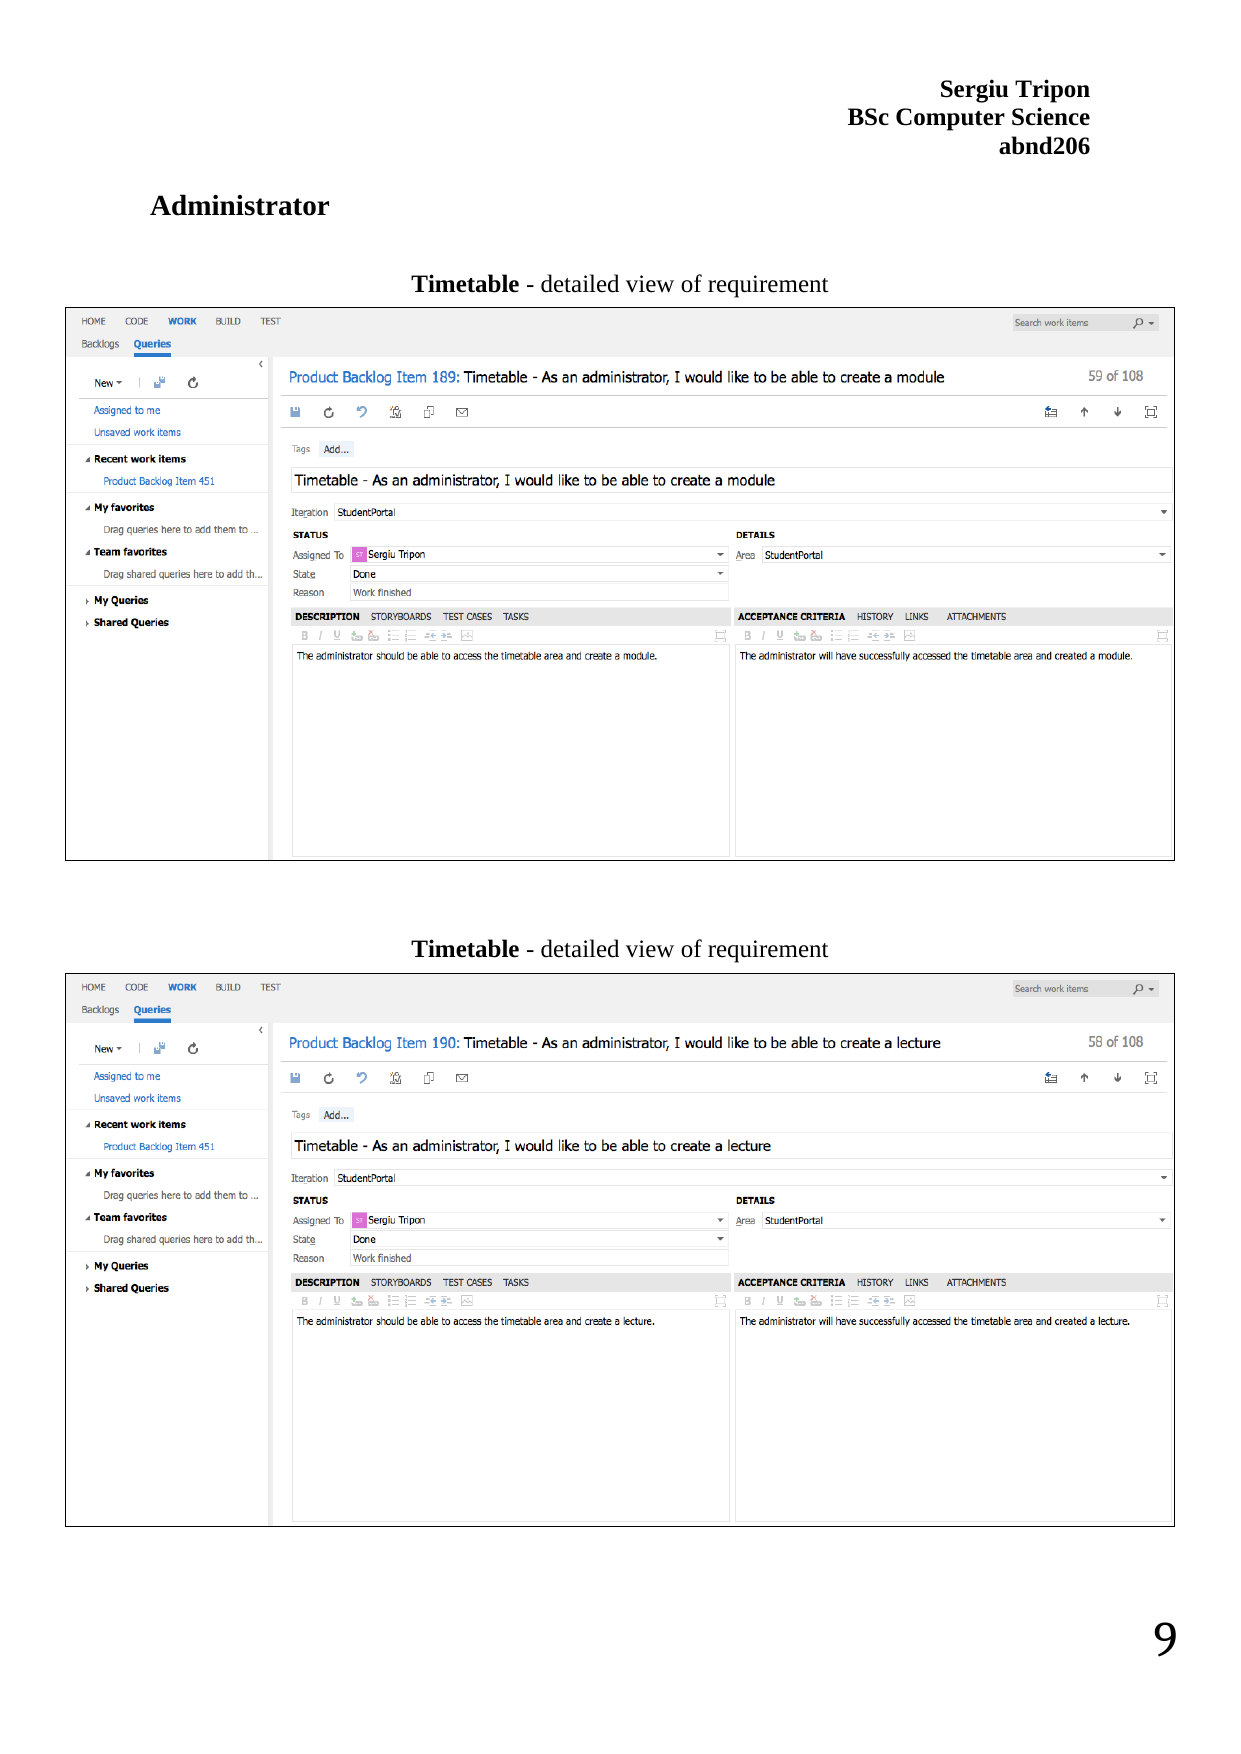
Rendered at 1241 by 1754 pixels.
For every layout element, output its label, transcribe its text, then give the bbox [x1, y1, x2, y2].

picture [66, 308, 1174, 860]
picture [66, 974, 1174, 1526]
subtitle Administrator [150, 188, 1090, 222]
